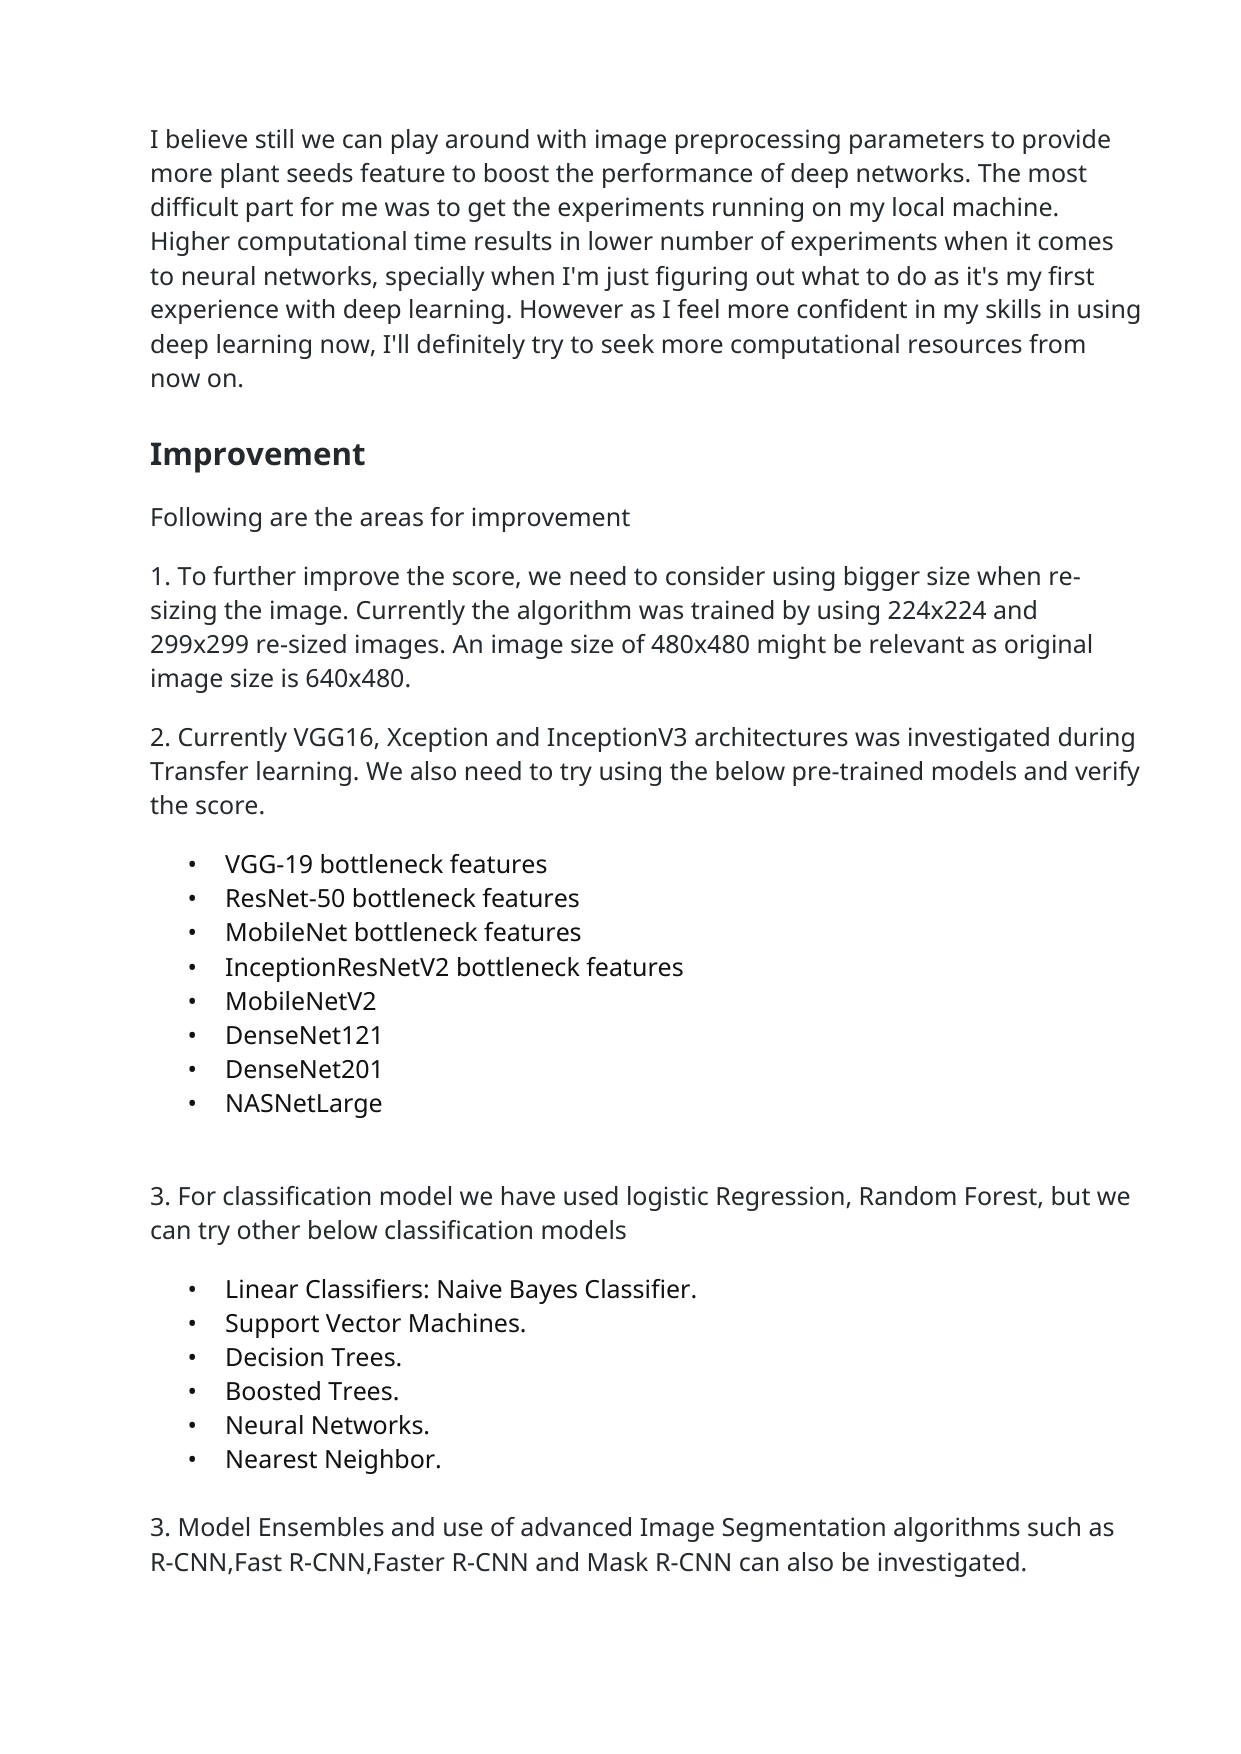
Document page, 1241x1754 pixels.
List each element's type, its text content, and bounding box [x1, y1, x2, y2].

text 3. Model Ensembles and use of advanced Image Segmentation algorithms such as R-CNN,Fast R-CNN,Faster R-CNN and Mask R-CNN can also be investigated. [150, 1510, 1144, 1578]
list Neural Networks. [187, 1408, 1144, 1442]
list Boosted Trees. [187, 1374, 1144, 1408]
text Improvement [150, 432, 1144, 474]
list ResNet-50 bottleneck features [187, 881, 1144, 915]
list VGG-19 bottleneck features [187, 847, 1144, 881]
list Linear Classifiers: Naive Bayes Classifier. [187, 1272, 1144, 1306]
list NASNetLarge [187, 1085, 1144, 1119]
text 3. For classification model we have used logistic Regression, Random Forest, but we can try other below classification models [150, 1178, 1144, 1247]
text 1. To further improve the score, we need to consider using bigger size when re-sizing the image. Currently the algorithm was trained by using 224x224 and 299x299 re-sized images. An image size of 480x480 might be relevant as original image size is 640x480. [150, 558, 1144, 695]
list Nearest Neighbor. [187, 1442, 1144, 1476]
list Support Vector Machines. [187, 1306, 1144, 1340]
text Following are the areas for improvement [150, 499, 1144, 533]
text I believe still we can play around with image preprocessing parameters to provide more plant seeds feature to boost the performance of deep networks. The most difficult part for me was to get the experiments running on my local machine. Higher computational time results in lower number of experiments when it comes to neural networks, specially when I'm just figuring out what to do as it's my first experience with deep learning. However as I feel more confident in my skills in using deep learning now, I'll definitely try to seek more computational resources from now on. [150, 122, 1144, 394]
text 2. Currently VGG16, Xception and InceptionV3 architectures was investigated during Transfer learning. We also need to try using the below pre-trained models and verify the score. [150, 720, 1144, 822]
list MobileNetV2 [187, 983, 1144, 1017]
list InceptionResNetV2 bottleneck features [187, 949, 1144, 983]
list MobileNet bottleneck features [187, 915, 1144, 949]
list DenseNet121 [187, 1017, 1144, 1051]
list DenseNet201 [187, 1051, 1144, 1085]
list Decision Trees. [187, 1340, 1144, 1374]
